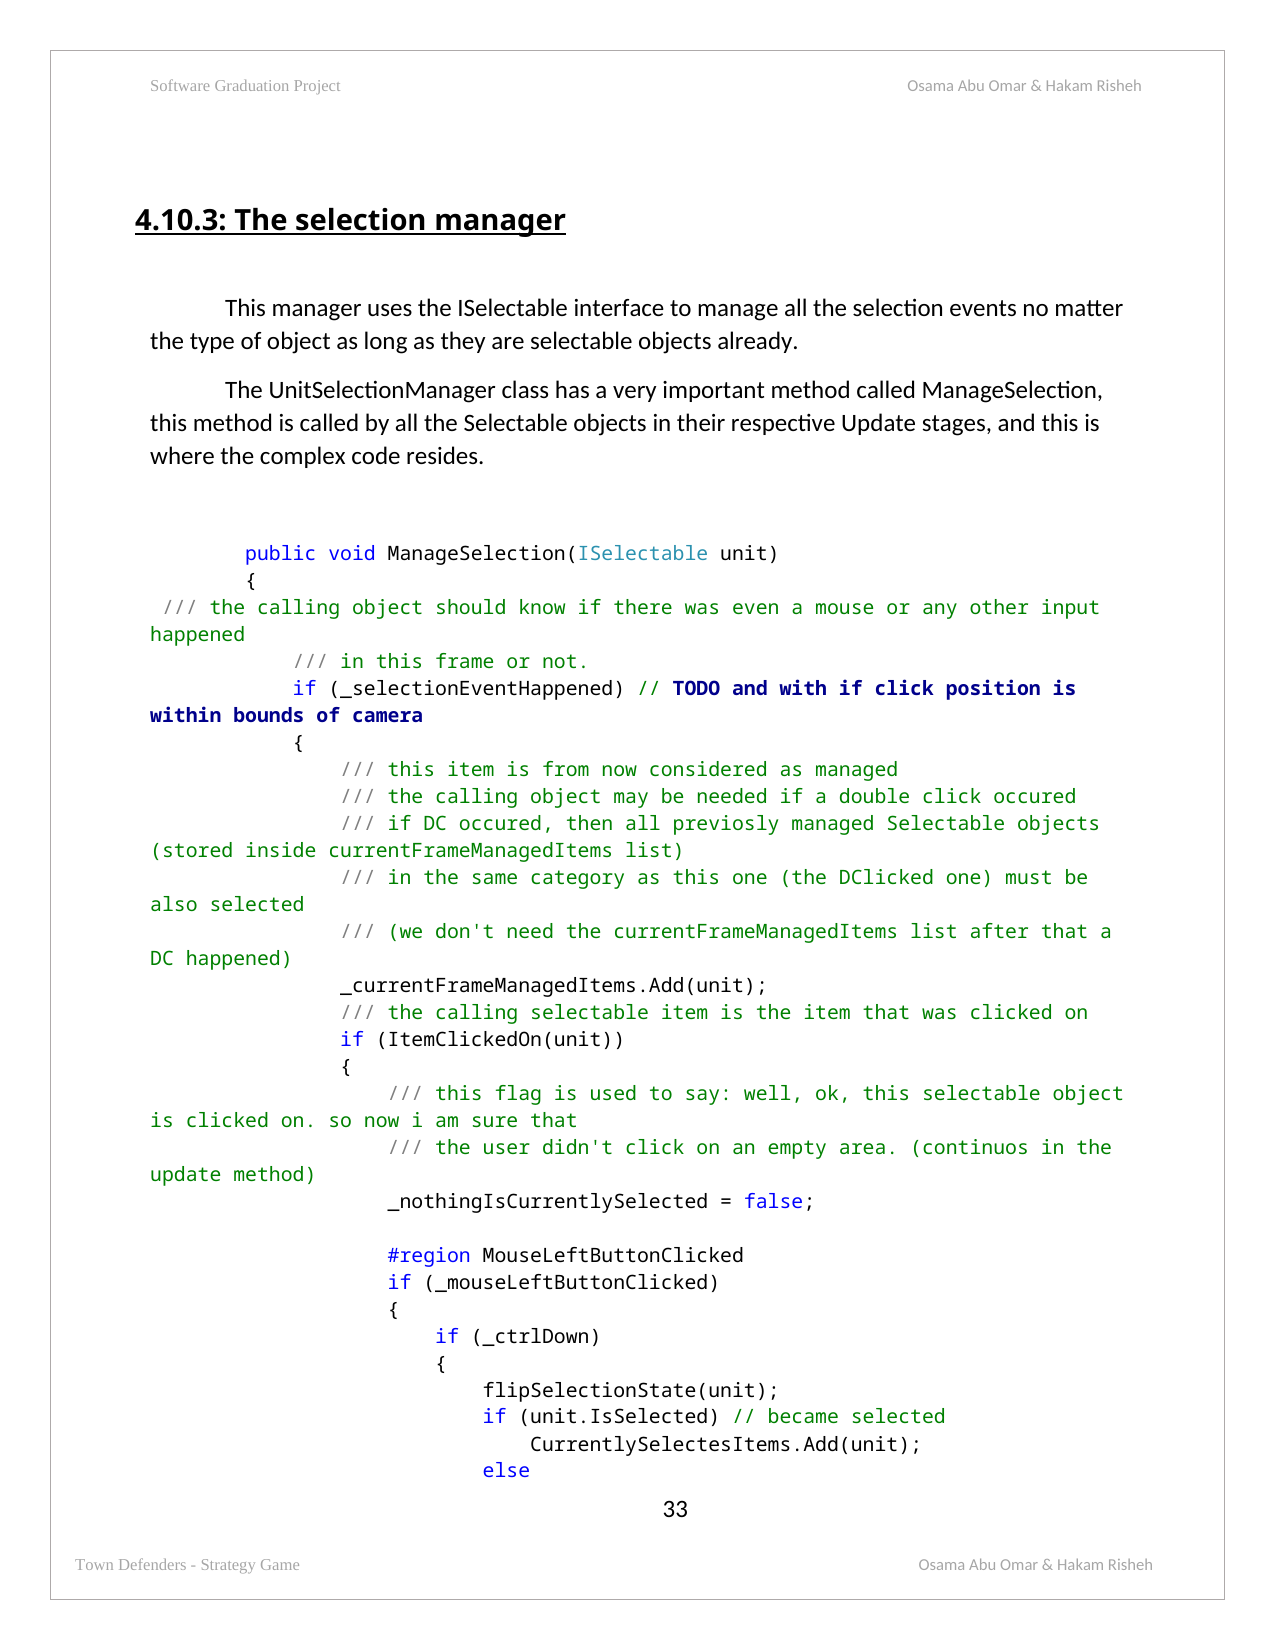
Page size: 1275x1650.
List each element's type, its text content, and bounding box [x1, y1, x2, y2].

text { [150, 1295, 1125, 1322]
text _currentFrameManagedItems.Add(unit); [150, 971, 1125, 998]
text /// in the same category as this one (the DClicked one) must be also selected [150, 863, 1125, 917]
text /// this flag is used to say: well, ok, this selectable object is clicked on. so now i am sure that [150, 1079, 1125, 1133]
text if (_ctrlDown) [150, 1322, 1125, 1349]
text public void ManageSelection(ISelectable unit) [150, 539, 1125, 566]
text /// the calling object may be needed if a double click occured [150, 782, 1125, 809]
text if (ItemClickedOn(unit)) [150, 1025, 1125, 1052]
text { [150, 1052, 1125, 1079]
text This manager uses the ISelectable interface to manage all the selection events no matter the type of object as long as they are selectable objects already. [150, 292, 1125, 355]
text /// the calling selectable item is the item that was clicked on [150, 998, 1125, 1025]
text /// this item is from now considered as managed [150, 755, 1125, 782]
text The UnitSelectionManager class has a very important method called ManageSelection, this method is called by all the Selectable objects in their respective Update stages, and this is where the complex code resides. [150, 374, 1125, 471]
text else [150, 1457, 1125, 1484]
text _nothingIsCurrentlySelected = false; [150, 1187, 1125, 1214]
text /// (we don't need the currentFrameManagedItems list after that a DC happened) [150, 917, 1125, 971]
text { [150, 1349, 1125, 1376]
text if (_selectionEventHappened) // TODO and with if click position is within bounds of camera [150, 674, 1125, 728]
text { [150, 566, 1125, 593]
text /// if DC occured, then all previosly managed Selectable objects (stored inside currentFrameManagedItems list) [150, 809, 1125, 863]
text /// the calling object should know if there was even a mouse or any other input happened [150, 593, 1125, 647]
text if (_mouseLeftButtonClicked) [150, 1268, 1125, 1295]
text /// in this frame or not. [150, 647, 1125, 674]
text CurrentlySelectesItems.Add(unit); [150, 1430, 1125, 1457]
text #region MouseLeftButtonClicked [150, 1241, 1125, 1268]
text if (unit.IsSelected) // became selected [150, 1403, 1125, 1430]
text flipSelectionState(unit); [150, 1376, 1125, 1403]
subtitle 4.10.3: The selection manager [60, 199, 1125, 239]
text { [150, 728, 1125, 755]
text /// the user didn't click on an empty area. (continuos in the update method) [150, 1133, 1125, 1187]
